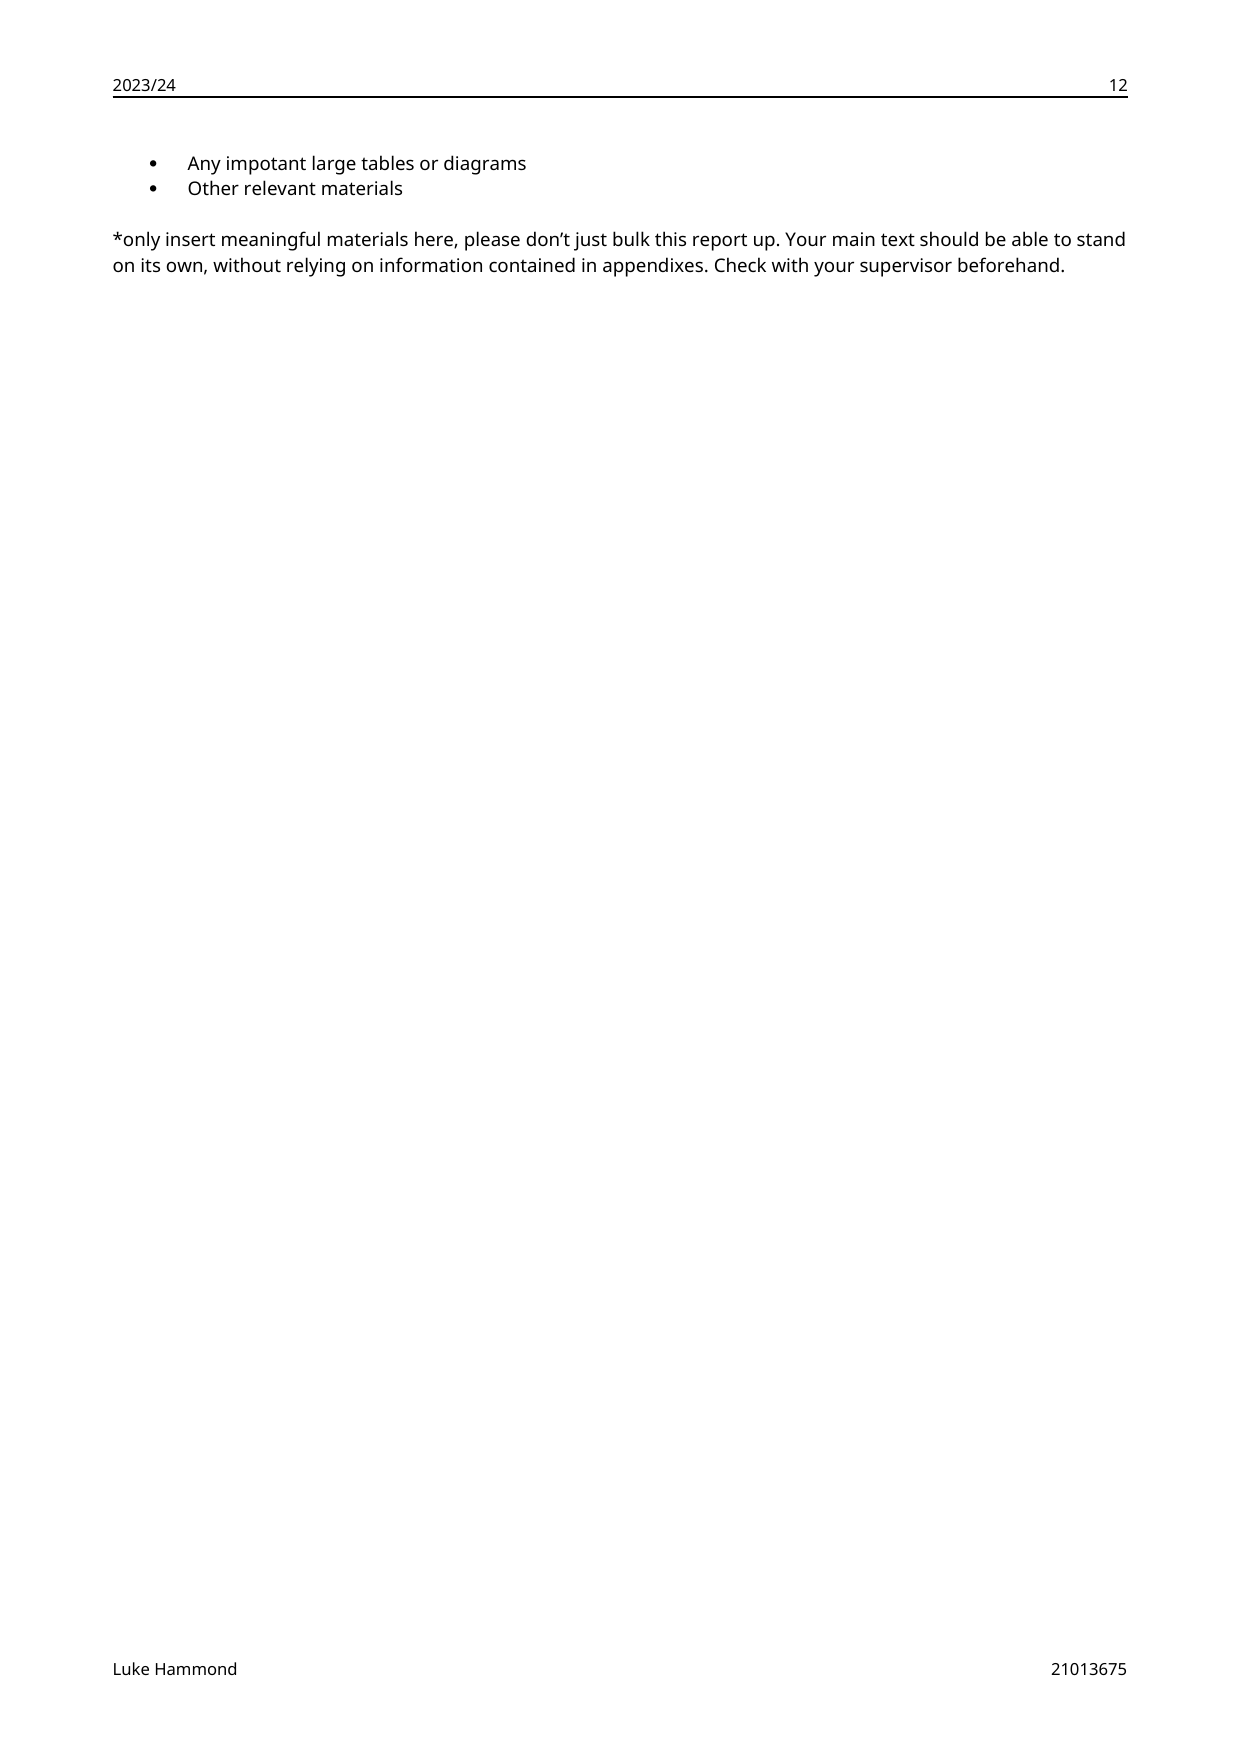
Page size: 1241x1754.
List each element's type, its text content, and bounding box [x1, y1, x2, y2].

list Other relevant materials [150, 176, 1128, 201]
list Any impotant large tables or diagrams [150, 150, 1128, 176]
text *only insert meaningful materials here, please don’t just bulk this report up. Your main text should be able to stand on its own, without relying on information contained in appendixes. Check with your supervisor beforehand. [112, 227, 1128, 278]
